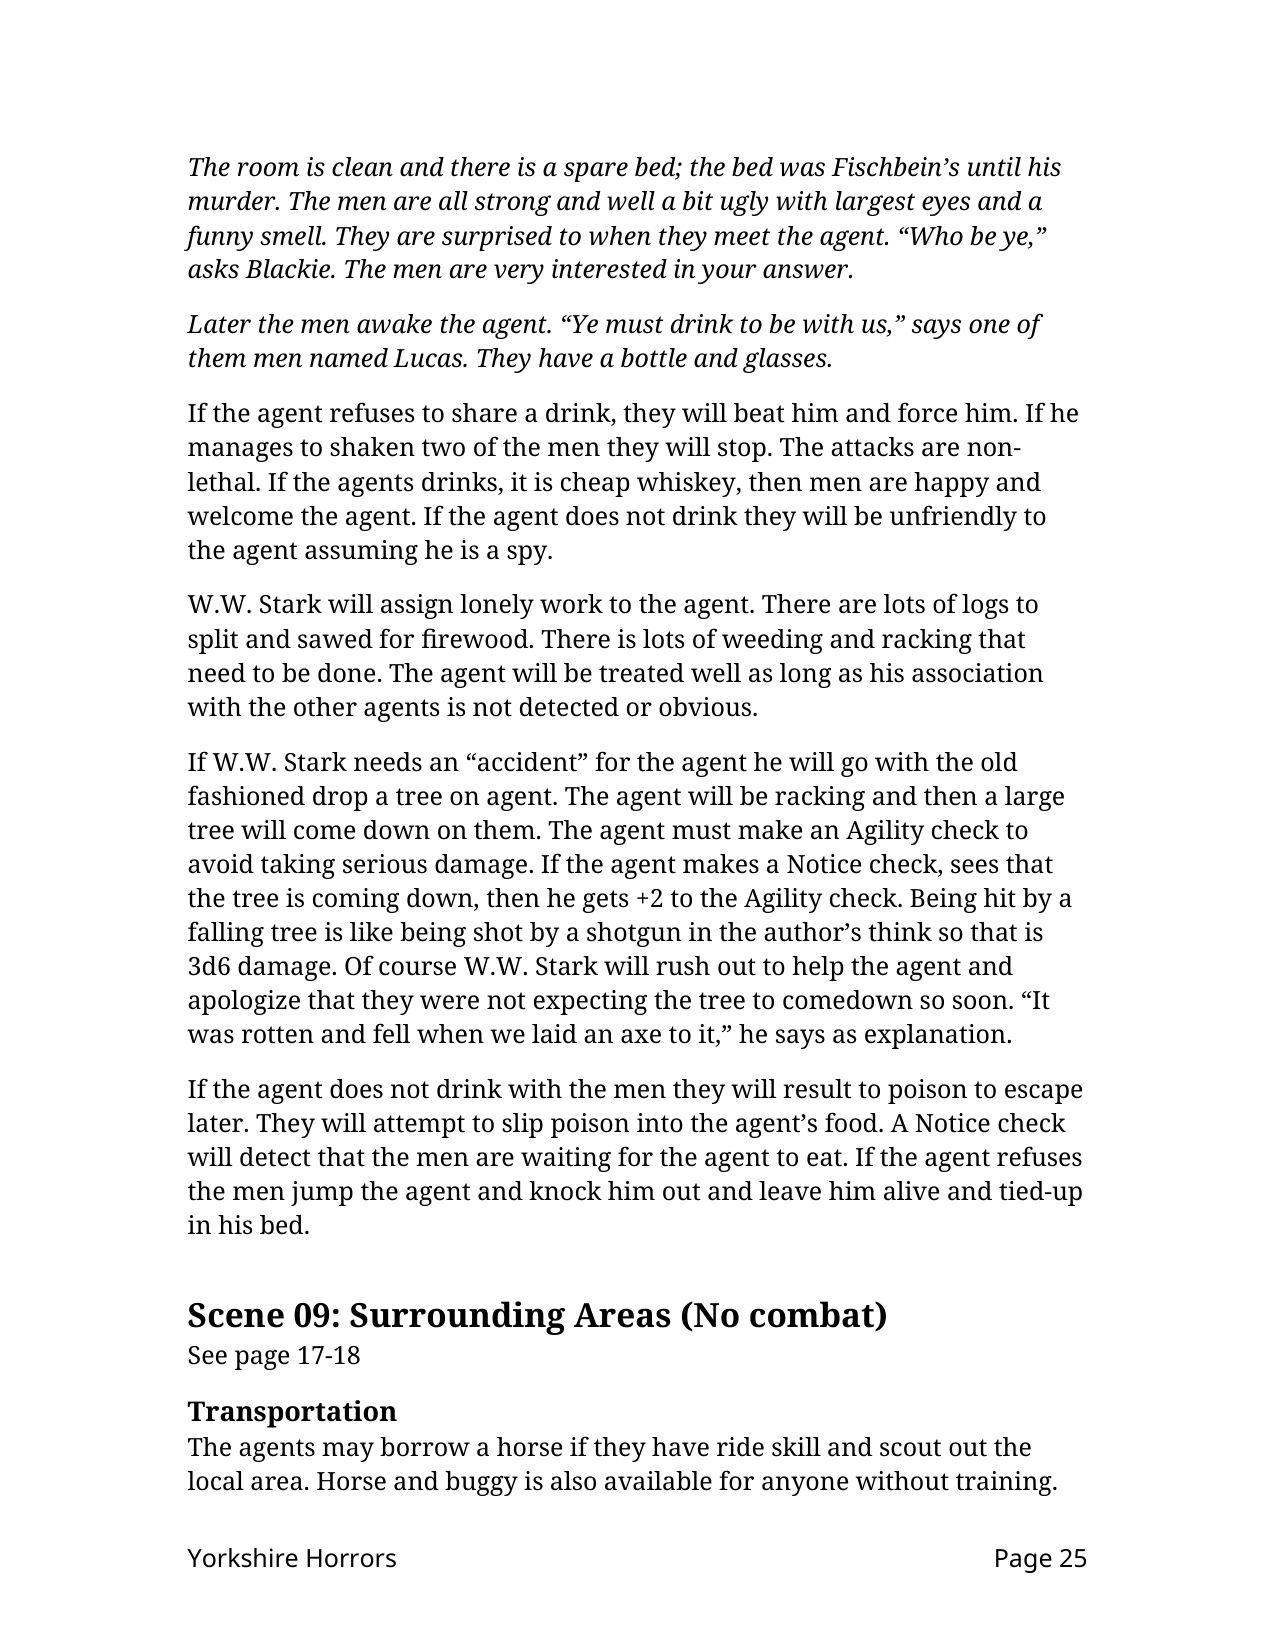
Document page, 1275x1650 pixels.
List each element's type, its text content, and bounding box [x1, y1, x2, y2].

text W.W. Stark will assign lonely work to the agent. There are lots of logs to split and sawed for firewood. There is lots of weeding and racking that need to be done. The agent will be treated well as long as his association with the other agents is not detected or obvious. [187, 587, 1087, 723]
text If W.W. Stark needs an “accident” for the agent he will go with the old fashioned drop a tree on agent. The agent will be racking and then a large tree will come down on them. The agent must make an Agility check to avoid taking serious damage. If the agent makes a Notice check, sees that the tree is coming down, then he gets +2 to the Agility check. Being hit by a falling tree is like being shot by a shotgun in the author’s think so that is 3d6 damage. Of course W.W. Stark will rush out to help the agent and apologize that they were not expecting the tree to comedown so soon. “It was rotten and fell when we laid an axe to it,” he says as explanation. [187, 744, 1087, 1051]
subtitle Scene 09: Surrounding Areas (No combat) [187, 1292, 1087, 1337]
text Later the men awake the agent. “Ye must drink to be with us,” says one of them men named Lucas. They have a bottle and glasses. [187, 307, 1087, 375]
subtitle Transportation [187, 1392, 1087, 1429]
text If the agent does not drink with the men they will result to poison to escape later. They will attempt to slip poison into the agent’s food. A Notice check will detect that the men are waiting for the agent to eat. If the agent refuses the men jump the agent and knock him out and leave him alive and tied-up in his bed. [187, 1072, 1087, 1242]
text See page 17-18 [187, 1337, 1087, 1371]
text The agents may borrow a horse if they have ride skill and scout out the local area. Horse and buggy is also available for anyone without training. [187, 1429, 1087, 1497]
text If the agent refuses to share a drink, they will beat him and force him. If he manages to shaken two of the men they will stop. The attacks are non-lethal. If the agents drinks, it is cheap whiskey, then men are happy and welcome the agent. If the agent does not drink they will be unfriendly to the agent assuming he is a spy. [187, 396, 1087, 566]
text The room is clean and there is a spare bed; the bed was Fischbein’s until his murder. The men are all strong and well a bit ugly with largest eyes and a funny smell. They are surprised to when they meet the agent. “Who be ye,” asks Blackie. The men are very interested in your answer. [187, 150, 1087, 286]
